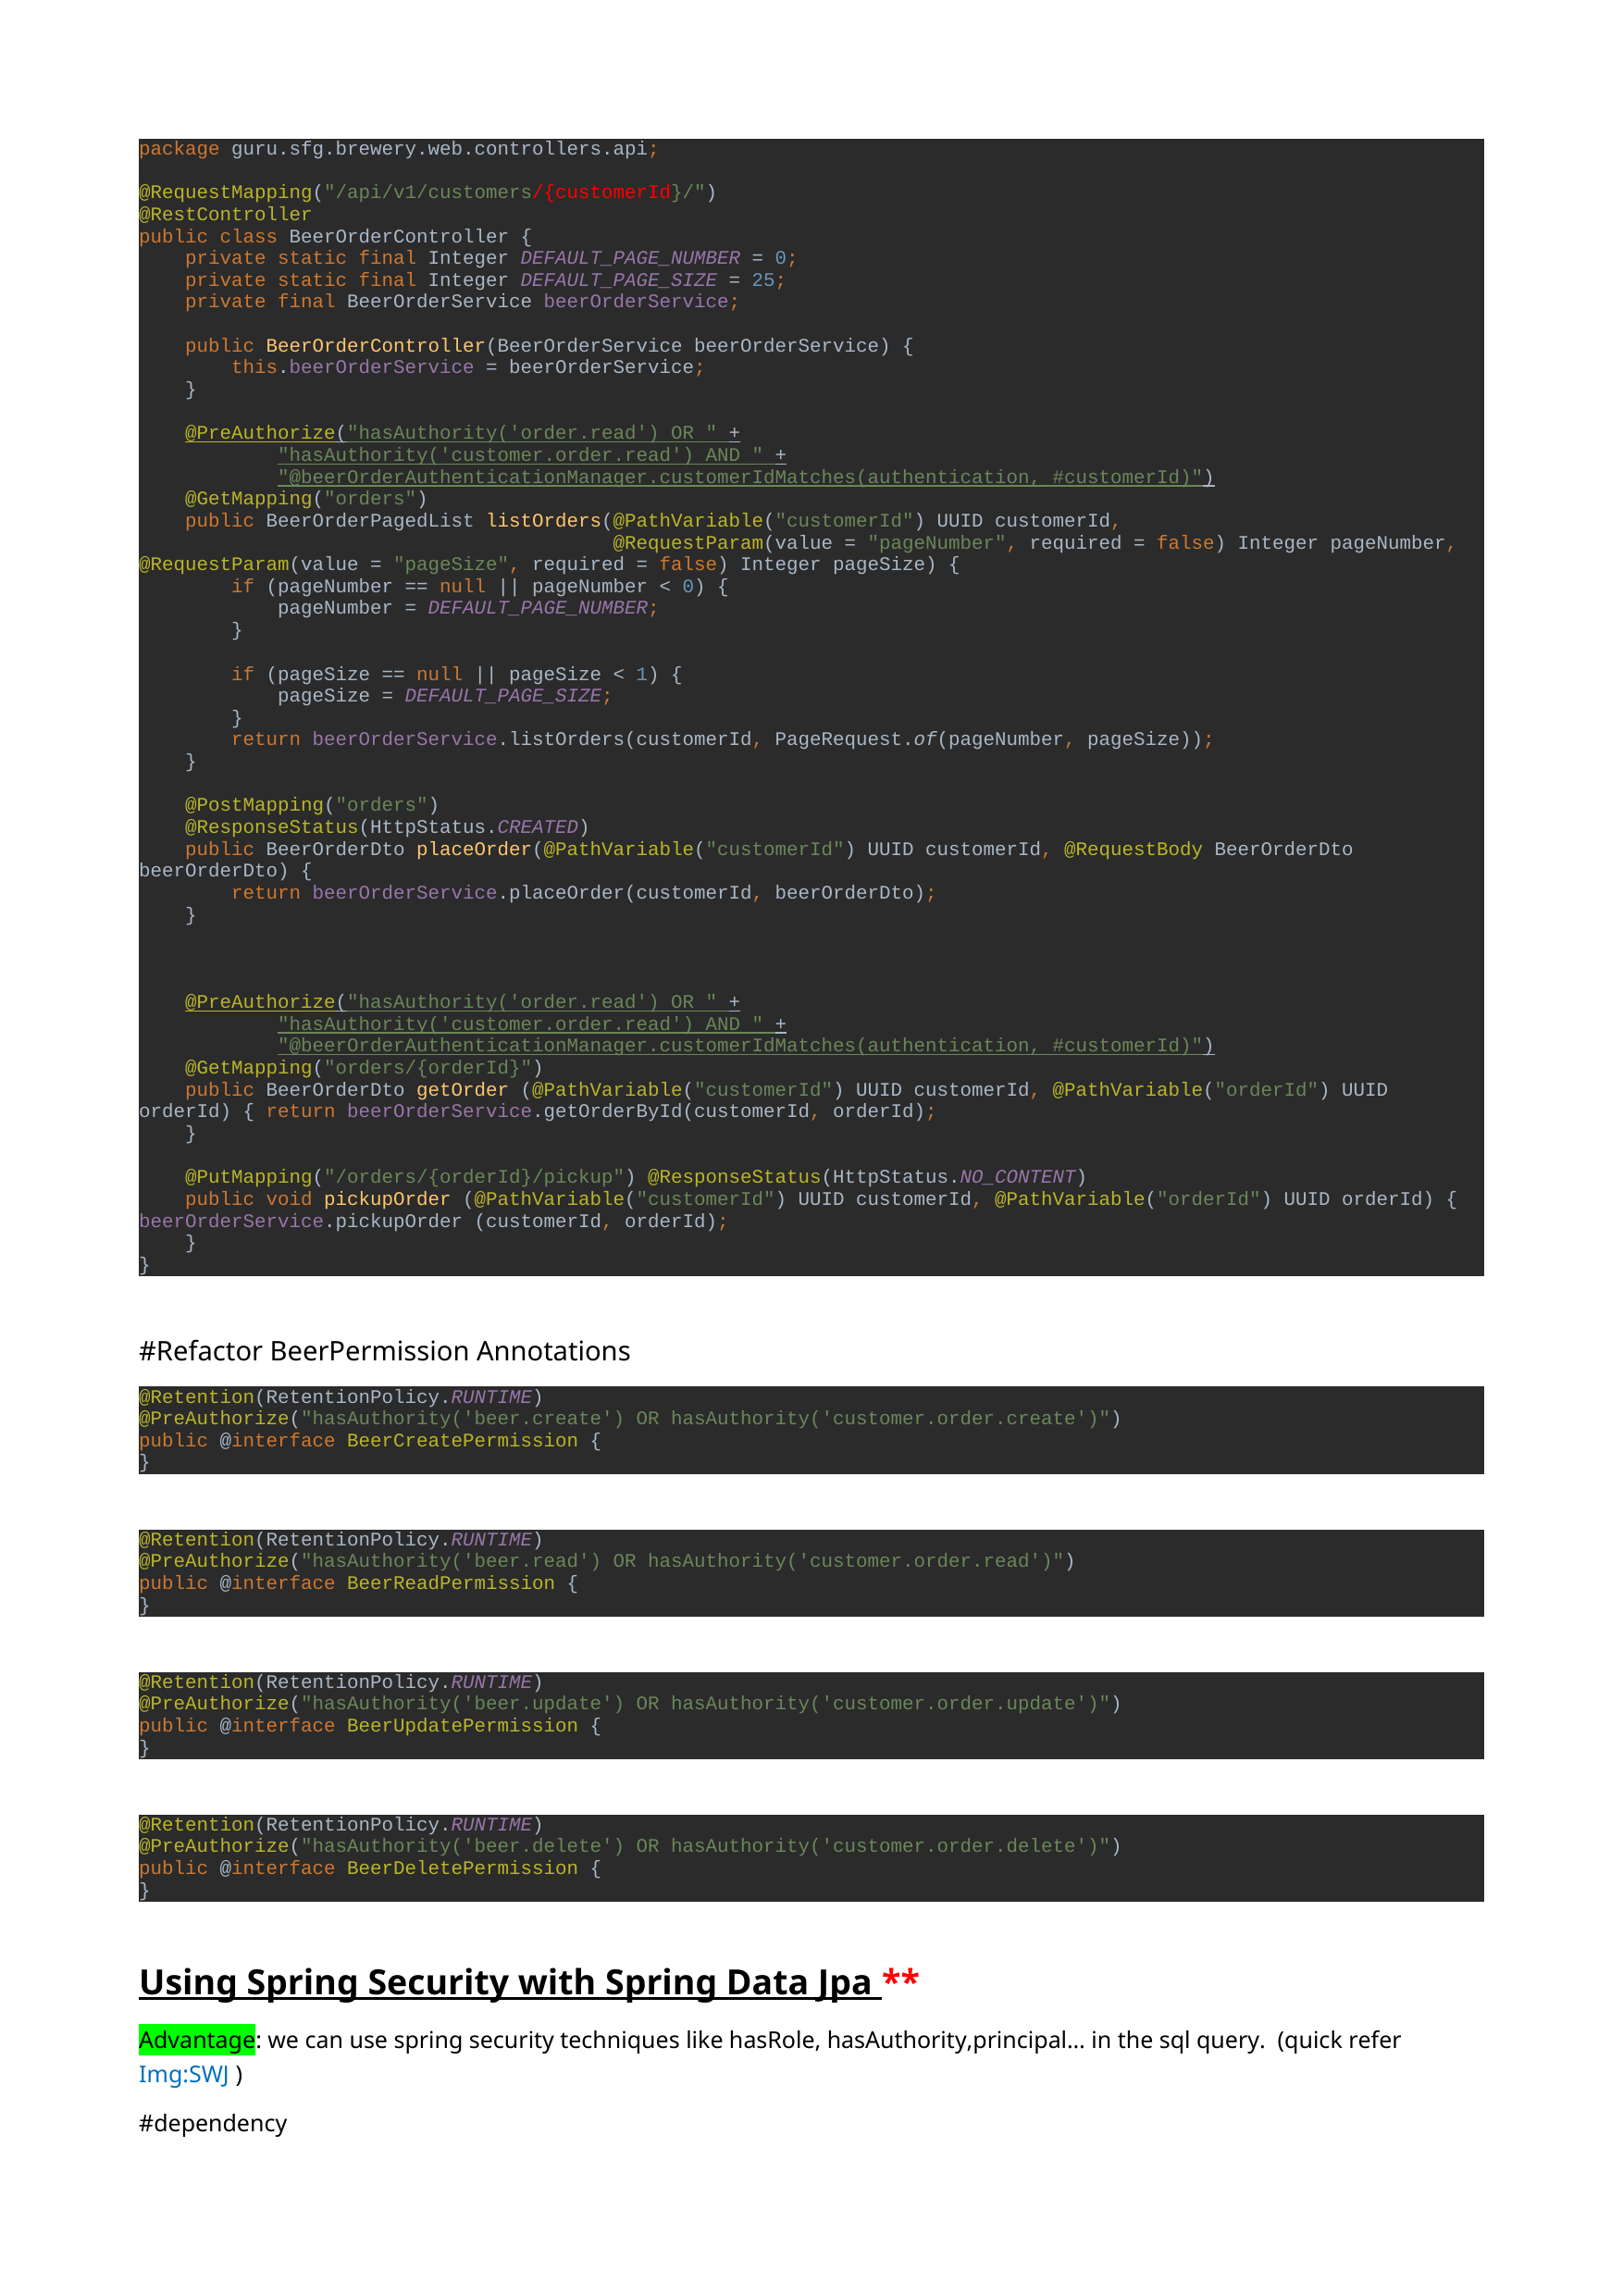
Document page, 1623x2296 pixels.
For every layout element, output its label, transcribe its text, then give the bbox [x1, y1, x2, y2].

text #Refactor BeerPermission Annotations [139, 1332, 1484, 1369]
text @Retention(RetentionPolicy.RUNTIME) @PreAuthorize("hasAuthority('beer.read') OR hasAuthority('customer.order.read')") public @interface BeerReadPermission { } [139, 1530, 1484, 1617]
text package guru.sfg.brewery.web.controllers.api; @RequestMapping("/api/v1/customers/{customerId}/") @RestController public class BeerOrderController { private static final Integer DEFAULT_PAGE_NUMBER = 0; private static final Integer DEFAULT_PAGE_SIZE = 25; private final BeerOrderService beerOrderService; public BeerOrderController(BeerOrderService beerOrderService) { this.beerOrderService = beerOrderService; } @PreAuthorize("hasAuthority('order.read') OR " + "hasAuthority('customer.order.read') AND " + "@beerOrderAuthenticationManager.customerIdMatches(authentication, #customerId)") @GetMapping("orders") public BeerOrderPagedList listOrders(@PathVariable("customerId") UUID customerId, @RequestParam(value = "pageNumber", required = false) Integer pageNumber, @RequestParam(value = "pageSize", required = false) Integer pageSize) { if (pageNumber == null || pageNumber < 0) { pageNumber = DEFAULT_PAGE_NUMBER; } if (pageSize == null || pageSize < 1) { pageSize = DEFAULT_PAGE_SIZE; } return beerOrderService.listOrders(customerId, PageRequest.of(pageNumber, pageSize)); } @PostMapping("orders") @ResponseStatus(HttpStatus.CREATED) public BeerOrderDto placeOrder(@PathVariable("customerId") UUID customerId, @RequestBody BeerOrderDto beerOrderDto) { return beerOrderService.placeOrder(customerId, beerOrderDto); } [139, 139, 1484, 949]
text @Retention(RetentionPolicy.RUNTIME) @PreAuthorize("hasAuthority('beer.delete') OR hasAuthority('customer.order.delete')") public @interface BeerDeletePermission { } [139, 1815, 1484, 1902]
text Advantage: we can use spring security techniques like hasRole, hasAuthority,principal… in the sql query. (quick refer Img:SWJ ) [139, 2024, 1484, 2089]
text @PutMapping("/orders/{orderId}/pickup") @ResponseStatus(HttpStatus.NO_CONTENT) public void pickupOrder (@PathVariable("customerId") UUID customerId, @PathVariable("orderId") UUID orderId) { beerOrderService.pickupOrder (customerId, orderId); } } [139, 1146, 1484, 1276]
text @Retention(RetentionPolicy.RUNTIME) @PreAuthorize("hasAuthority('beer.update') OR hasAuthority('customer.order.update')") public @interface BeerUpdatePermission { } [139, 1672, 1484, 1759]
text @Retention(RetentionPolicy.RUNTIME) @PreAuthorize("hasAuthority('beer.create') OR hasAuthority('customer.order.create')") public @interface BeerCreatePermission { } [139, 1386, 1484, 1474]
text Using Spring Security with Spring Data Jpa ** [139, 1957, 1484, 2004]
text @PreAuthorize("hasAuthority('order.read') OR " + "hasAuthority('customer.order.read') AND " + "@beerOrderAuthenticationManager.customerIdMatches(authentication, #customerId)") @GetMapping("orders/{orderId}") public BeerOrderDto getOrder (@PathVariable("customerId") UUID customerId, @PathVariable("orderId") UUID orderId) { return beerOrderService.getOrderById(customerId, orderId); } [139, 970, 1484, 1146]
text #dependency [139, 2107, 1484, 2139]
